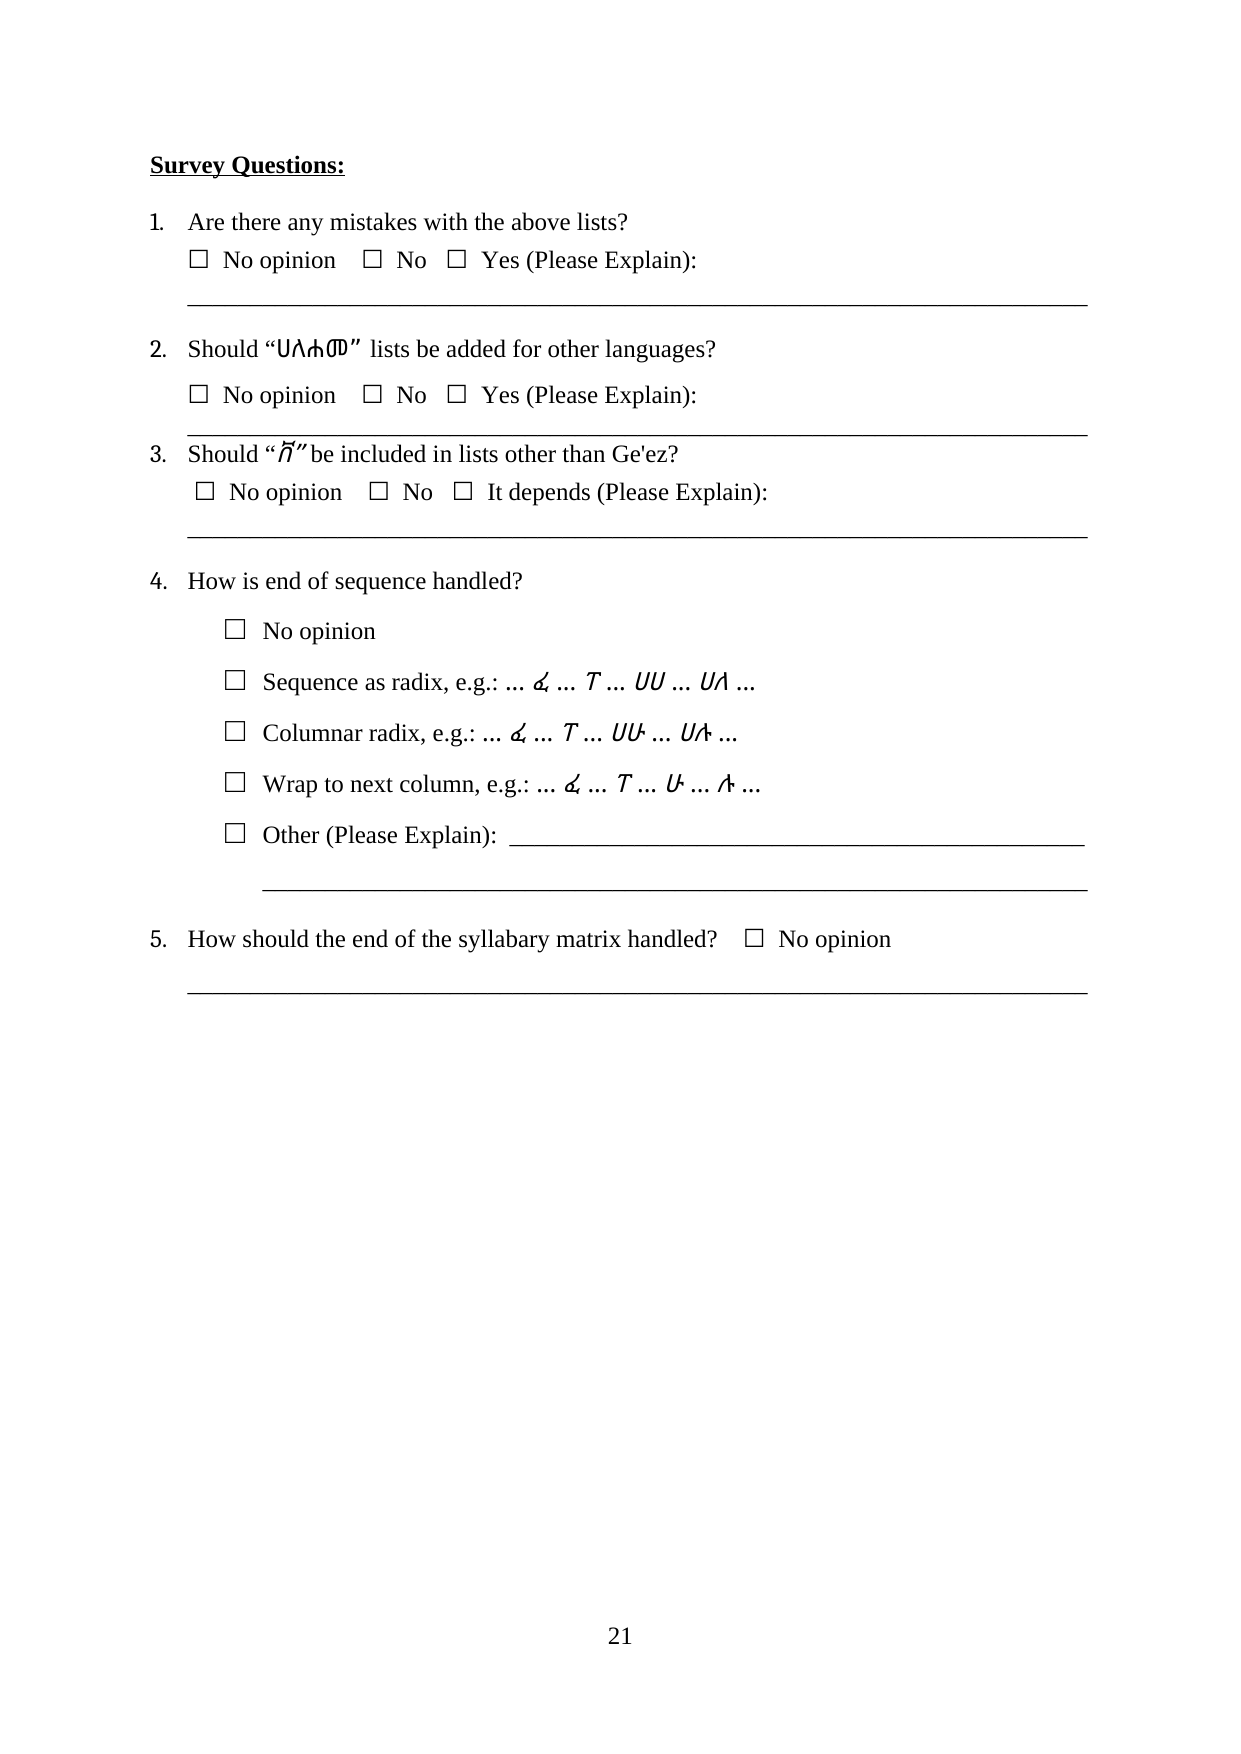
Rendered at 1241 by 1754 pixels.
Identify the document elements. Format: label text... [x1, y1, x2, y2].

list How is end of sequence handled? [150, 566, 1090, 596]
list Sequence as radix, e.g.: ... ፈ ... ፐ ... ሀሀ ... ሀለ ... [225, 659, 1090, 698]
list Should “ሀለሐመ” lists be added for other languages? [150, 334, 1090, 364]
list Other (Please Explain): ______________________________________________ __________________________________________________________________ [225, 813, 1090, 894]
list How should the end of the syllabary matrix handled? ☐ No opinion [150, 921, 1090, 955]
list Should “ቨ” be included in lists other than Ge'ez? ☐ No opinion ☐ No ☐ It depends (Please Explain): ________________________________________________________________________ [150, 439, 1090, 541]
list Columnar radix, e.g.: ... ፈ ... ፐ ... ሀሁ ... ሀሉ ... [225, 710, 1090, 749]
list Wrap to next column, e.g.: ... ፈ ... ፐ ... ሁ ... ሉ ... [225, 761, 1090, 800]
list Are there any mistakes with the above lists? ☐ No opinion ☐ No ☐ Yes (Please Explain): ________________________________________________________________________ [150, 207, 1090, 309]
text ________________________________________________________________________ [150, 968, 1090, 996]
list No opinion [225, 608, 1090, 647]
text Survey Questions: [150, 150, 1090, 179]
text ________________________________________________________________________ [150, 411, 1090, 439]
text ☐ No opinion ☐ No ☐ Yes (Please Explain): [150, 376, 1090, 411]
